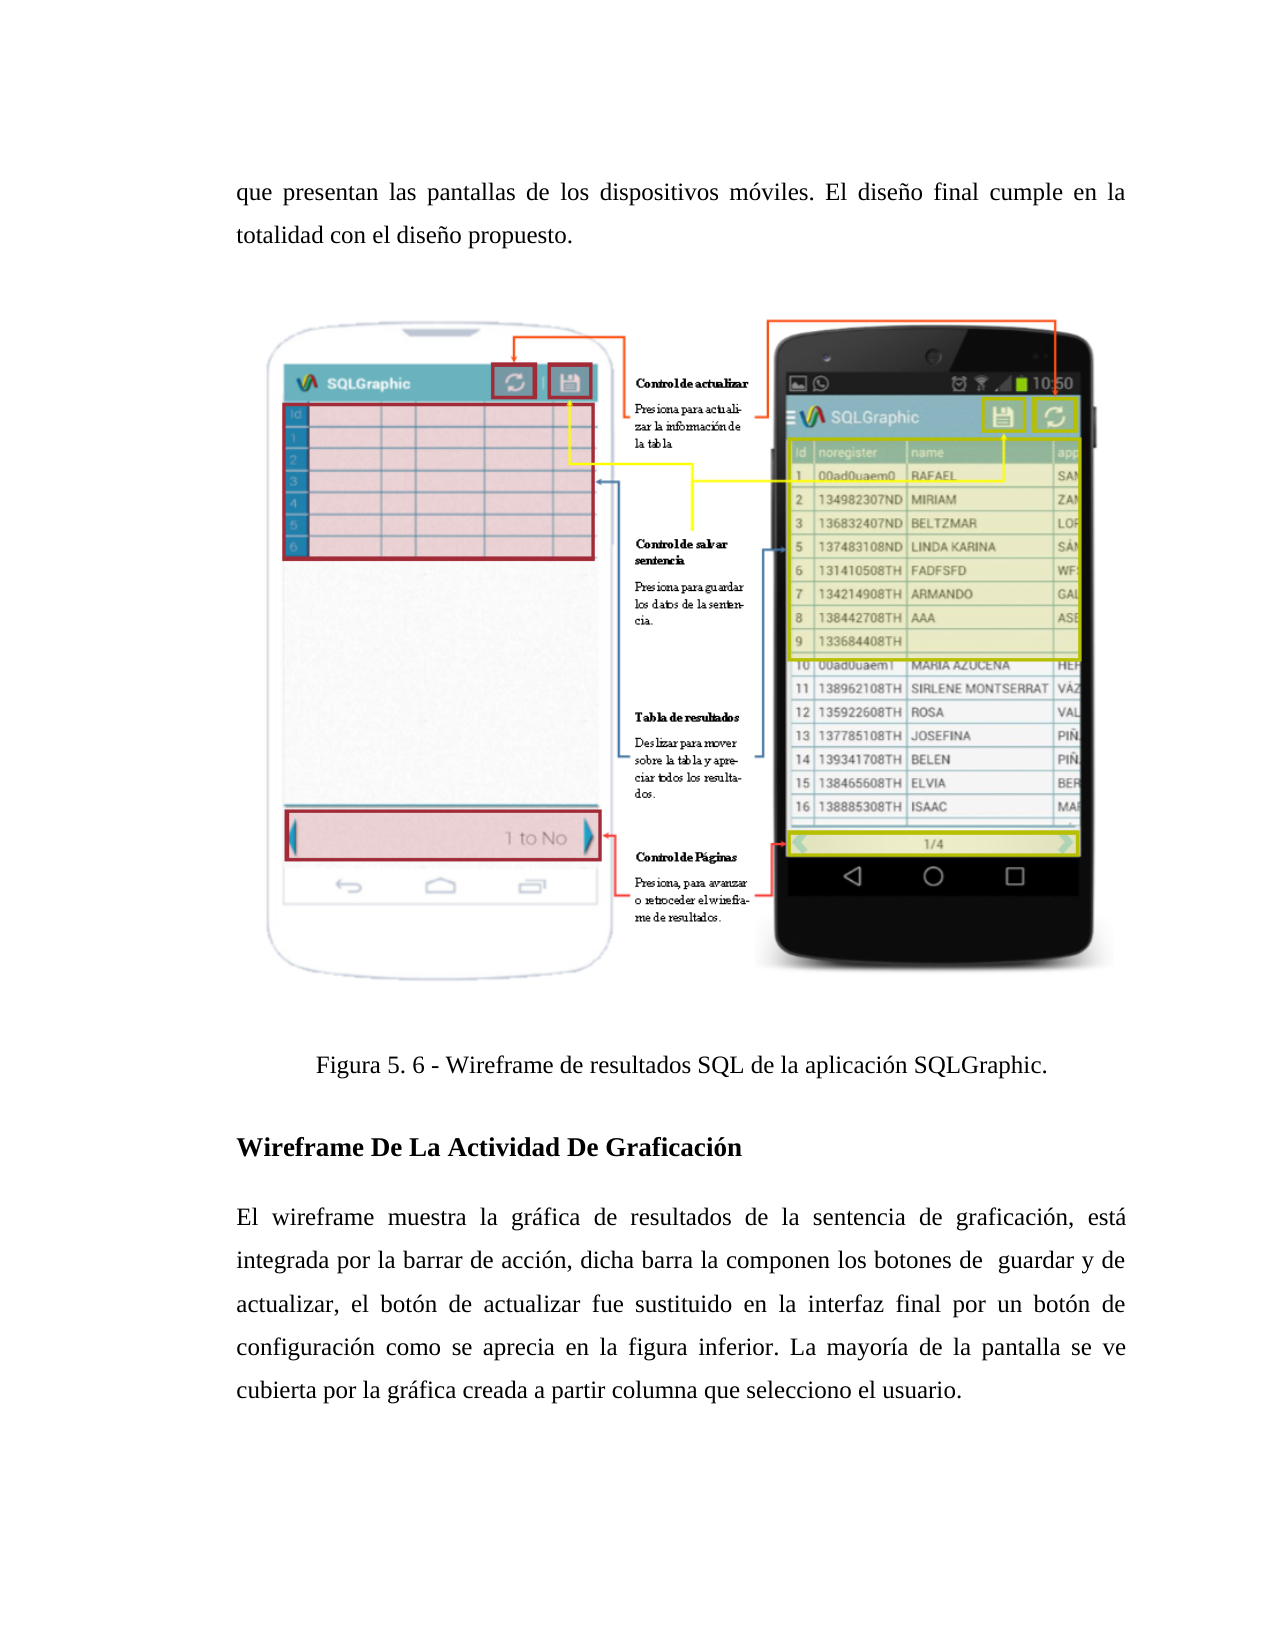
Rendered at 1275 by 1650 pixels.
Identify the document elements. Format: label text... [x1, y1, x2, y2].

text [236, 177, 1127, 249]
picture [250, 301, 1114, 999]
text El wireframe muestra la gráfica de resultados de la sentencia de graficación, está integrada por la barrar de acción, dicha barra la componen los botones de guardar y de actualizar, el botón de actualizar fue sustituido en la interfaz final por un botón de configuración como se aprecia en la figura inferior. La mayoría de la pantalla se ve cubierta por la gráfica creada a partir columna que selecciono el usuario. [236, 1202, 1127, 1404]
subtitle Wireframe De La Actividad De Graficación [236, 1131, 1127, 1162]
